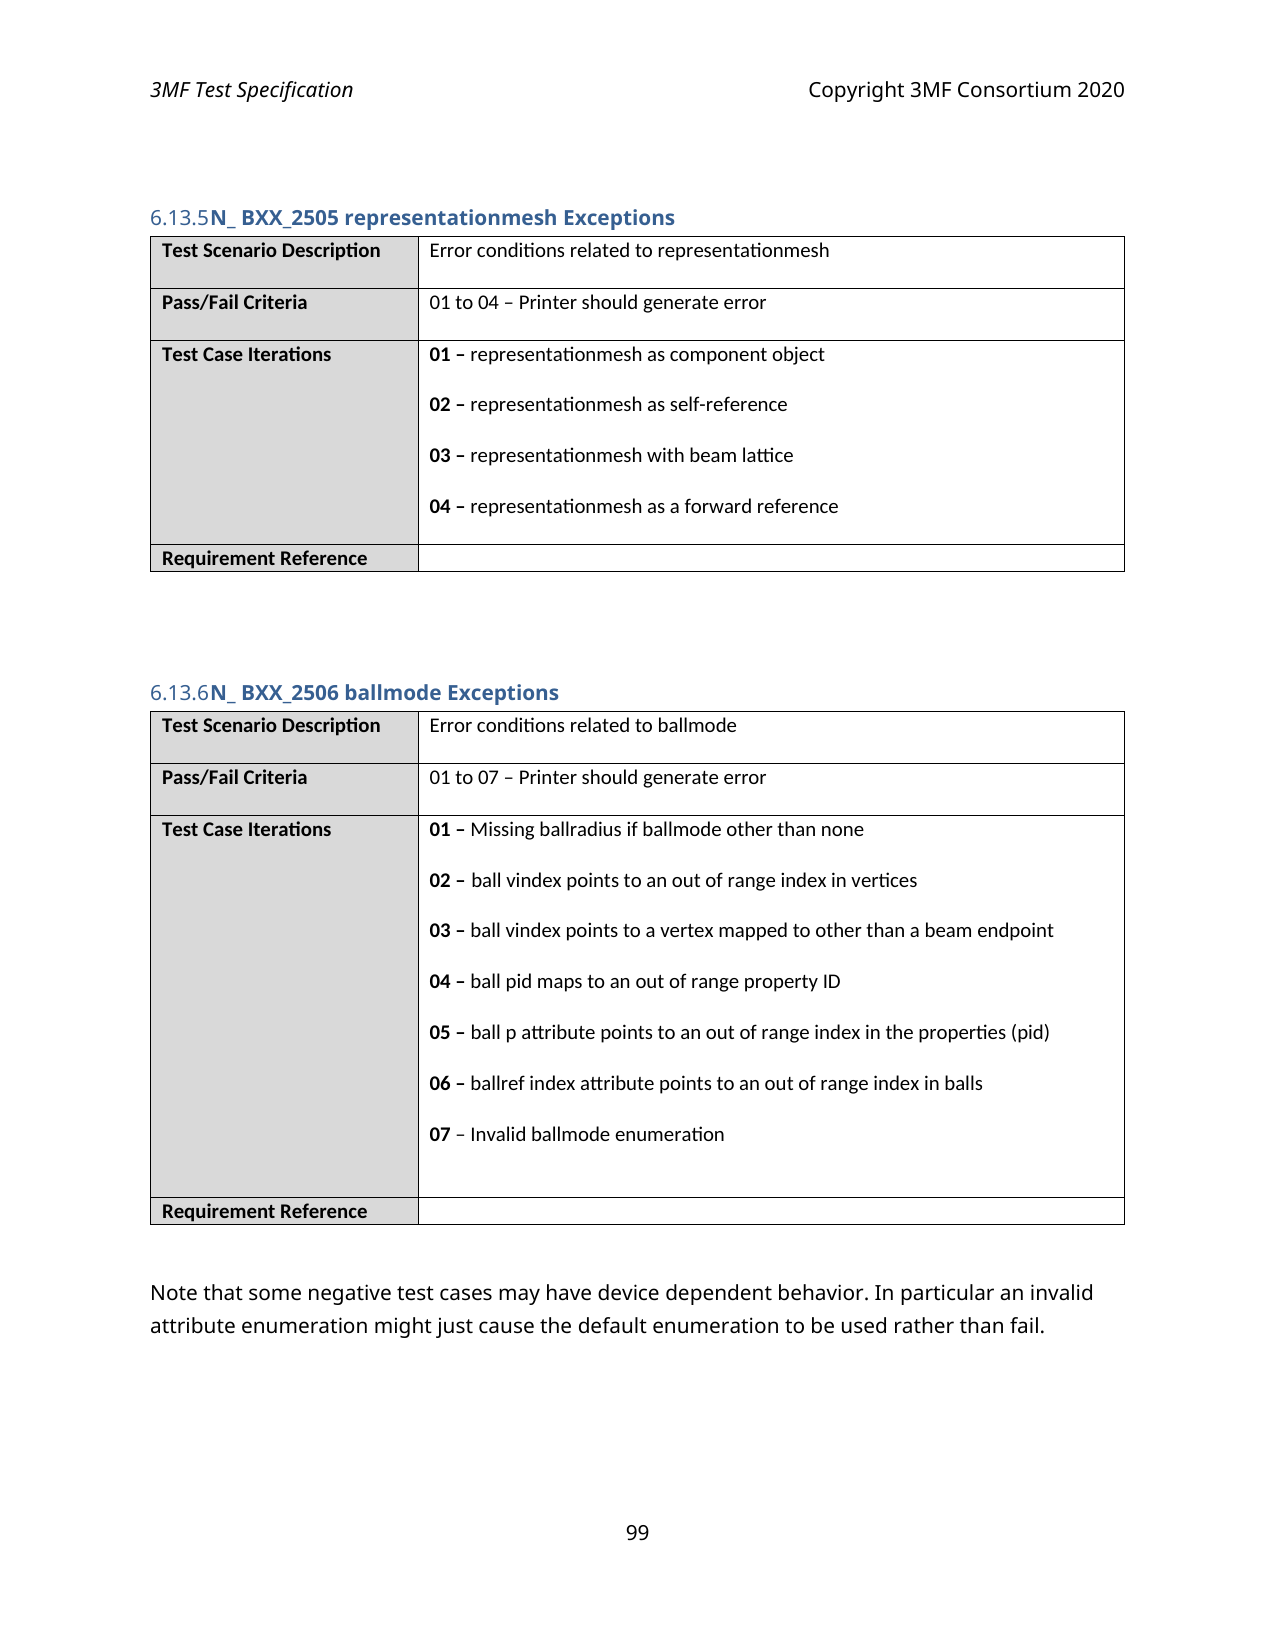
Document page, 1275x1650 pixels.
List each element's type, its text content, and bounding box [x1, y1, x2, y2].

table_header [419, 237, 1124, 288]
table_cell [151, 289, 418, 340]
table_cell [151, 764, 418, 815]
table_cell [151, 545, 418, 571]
text Note that some negative test cases may have device dependent behavior. In particular an invalid attribute enumeration might just cause the default enumeration to be used rather than fail. [150, 1278, 1125, 1339]
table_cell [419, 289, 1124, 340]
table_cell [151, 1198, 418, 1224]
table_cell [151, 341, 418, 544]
subtitle N_ BXX_2505 representationmesh Exceptions [150, 203, 1125, 232]
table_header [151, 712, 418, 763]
subtitle N_ BXX_2506 ballmode Exceptions [150, 678, 1125, 707]
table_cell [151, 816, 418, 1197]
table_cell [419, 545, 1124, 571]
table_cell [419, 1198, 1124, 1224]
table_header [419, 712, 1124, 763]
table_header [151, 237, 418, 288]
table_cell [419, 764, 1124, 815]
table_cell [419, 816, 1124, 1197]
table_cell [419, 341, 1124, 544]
